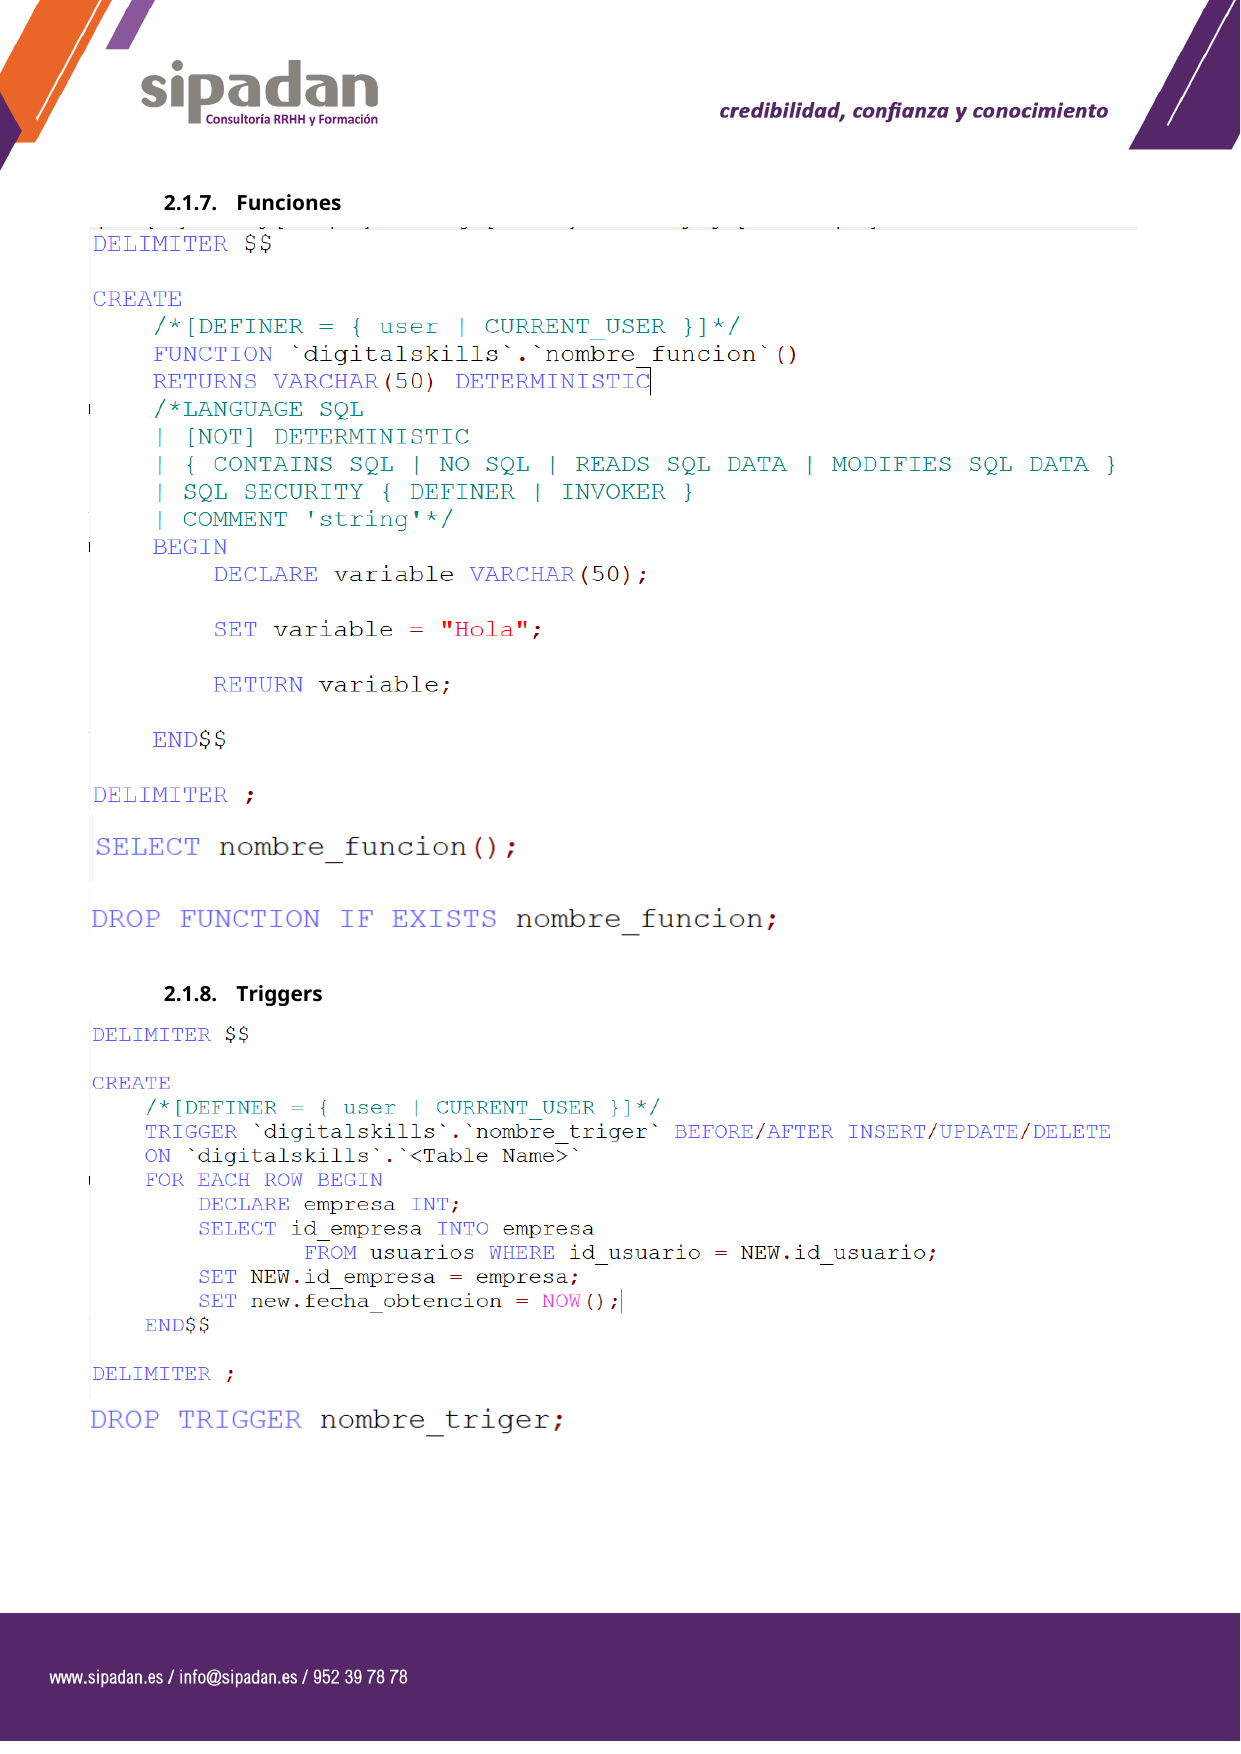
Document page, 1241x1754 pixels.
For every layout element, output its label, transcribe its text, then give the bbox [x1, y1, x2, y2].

picture [0, 1613, 1241, 1741]
picture [0, 0, 1241, 189]
picture [88, 1017, 1137, 1398]
subtitle Funciones [164, 188, 1137, 217]
picture [88, 1402, 590, 1445]
picture [88, 815, 552, 881]
picture [88, 227, 1137, 812]
subtitle Triggers [164, 979, 1137, 1007]
picture [88, 885, 797, 950]
